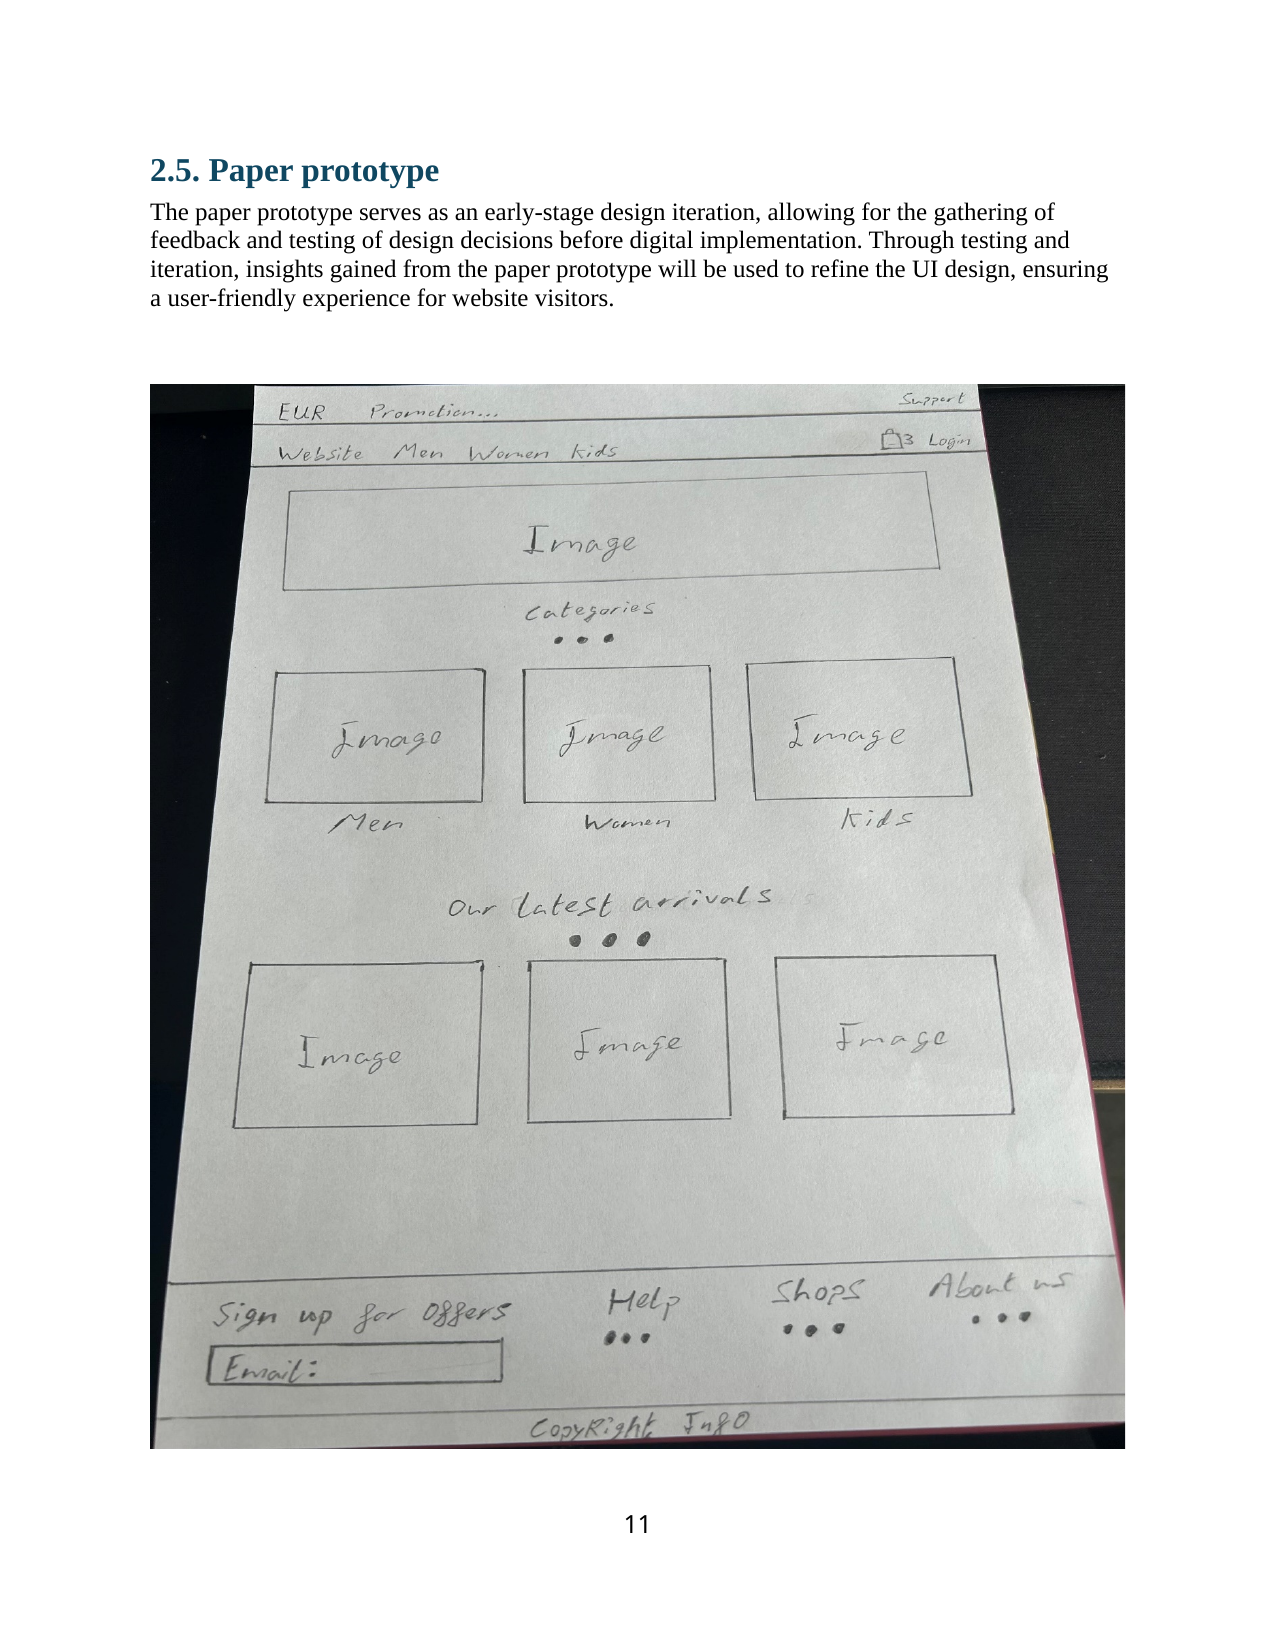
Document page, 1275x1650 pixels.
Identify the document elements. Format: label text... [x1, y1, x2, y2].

subtitle 2.5. Paper prototype [150, 150, 1125, 188]
picture [150, 384, 1125, 1449]
text The paper prototype serves as an early-stage design iteration, allowing for the gathering of feedback and testing of design decisions before digital implementation. Through testing and iteration, insights gained from the paper prototype will be used to refine the UI design, ensuring a user-friendly experience for website visitors. [150, 197, 1125, 312]
